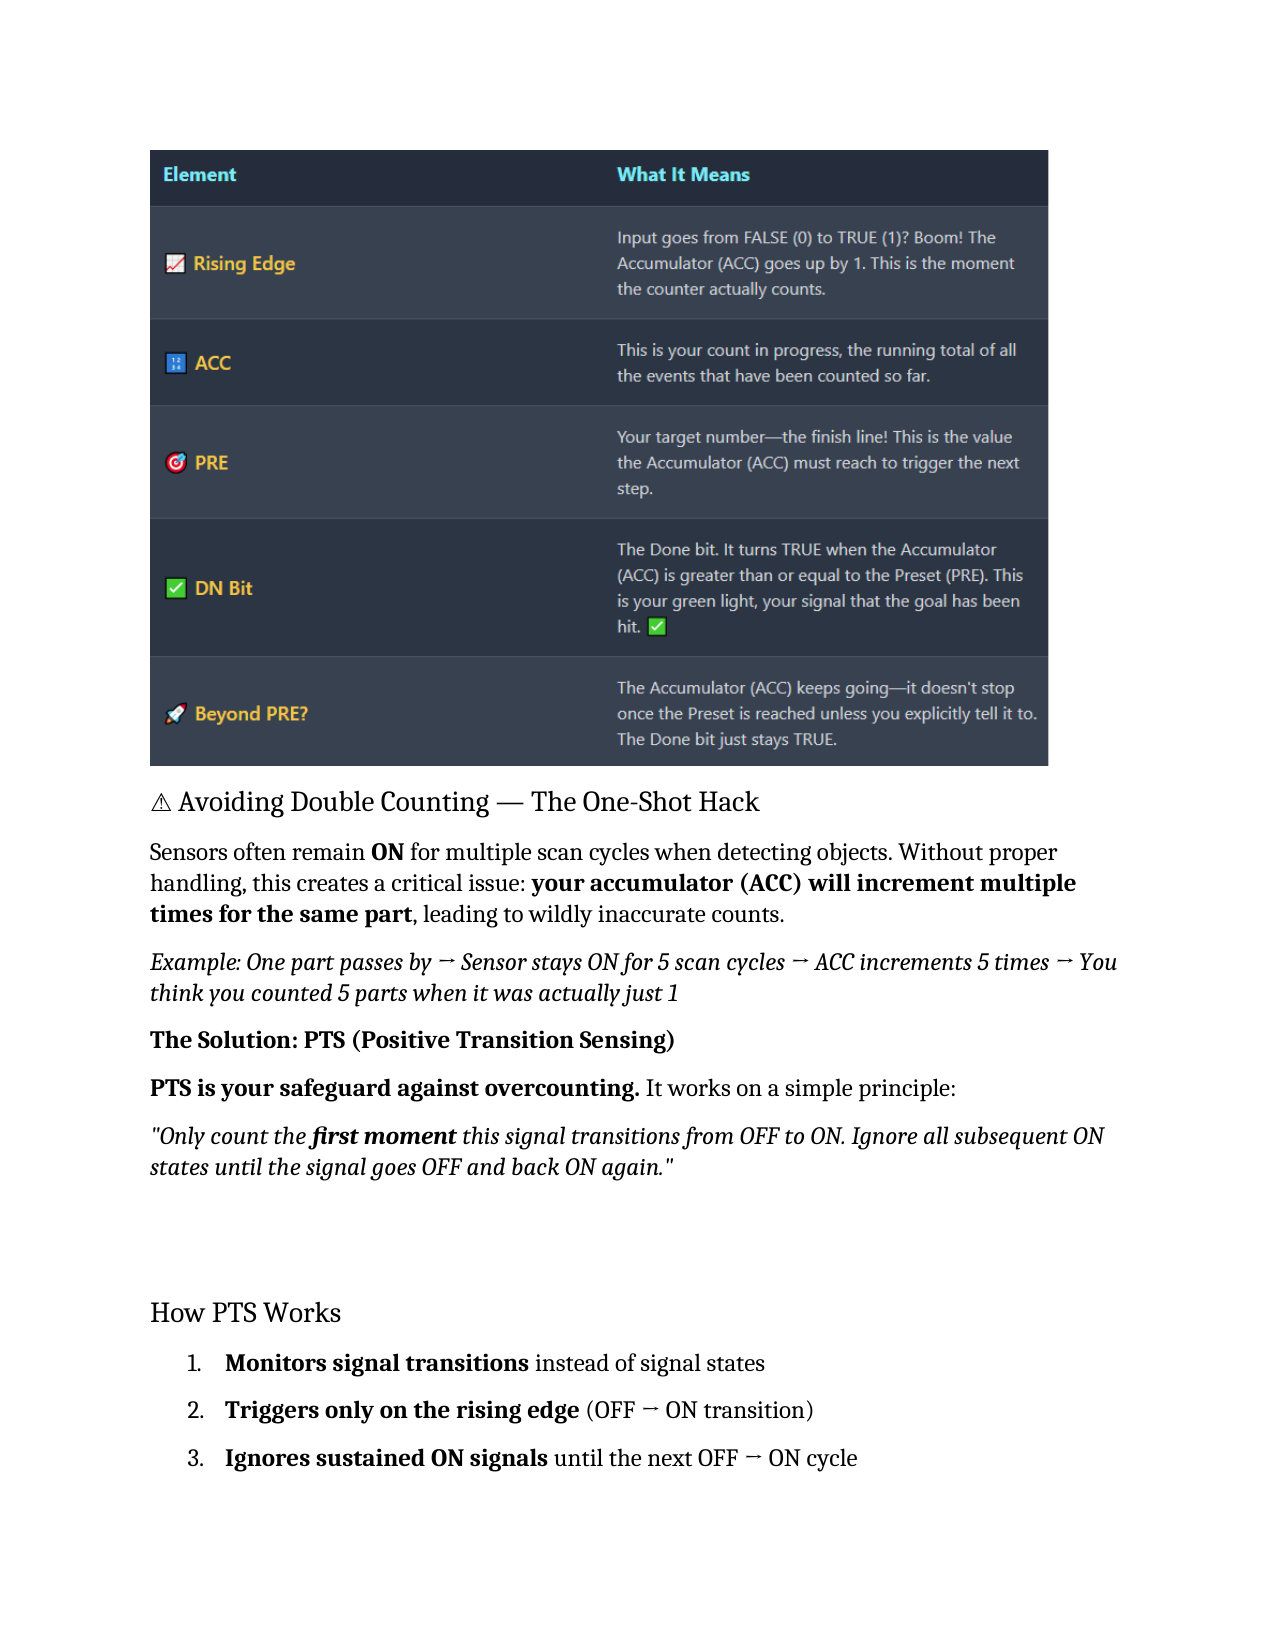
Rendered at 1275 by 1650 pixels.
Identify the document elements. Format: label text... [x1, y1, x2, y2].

text How PTS Works [150, 1296, 1125, 1329]
text Example: One part passes by → Sensor stays ON for 5 scan cycles → ACC increments 5 times → You think you counted 5 parts when it was actually just 1 [150, 948, 1125, 1007]
text Sensors often remain ON for multiple scan cycles when detecting objects. Without proper handling, this creates a critical issue: your accumulator (ACC) will increment multiple times for the same part, leading to wildly inaccurate counts. [150, 838, 1125, 929]
picture [150, 150, 1049, 766]
text PTS is your safeguard against overcounting. It works on a simple principle: [150, 1074, 1125, 1103]
text "Only count the first moment this signal transitions from OFF to ON. Ignore all subsequent ON states until the signal goes OFF and back ON again." [150, 1122, 1125, 1182]
list Ignores sustained ON signals until the next OFF → ON cycle [187, 1444, 1125, 1473]
text ⚠️ Avoiding Double Counting — The One-Shot Hack [150, 784, 1125, 818]
text The Solution: PTS (Positive Transition Sensing) [150, 1026, 1125, 1055]
list Monitors signal transitions instead of signal states [187, 1349, 1125, 1377]
list Triggers only on the rising edge (OFF → ON transition) [187, 1396, 1125, 1425]
